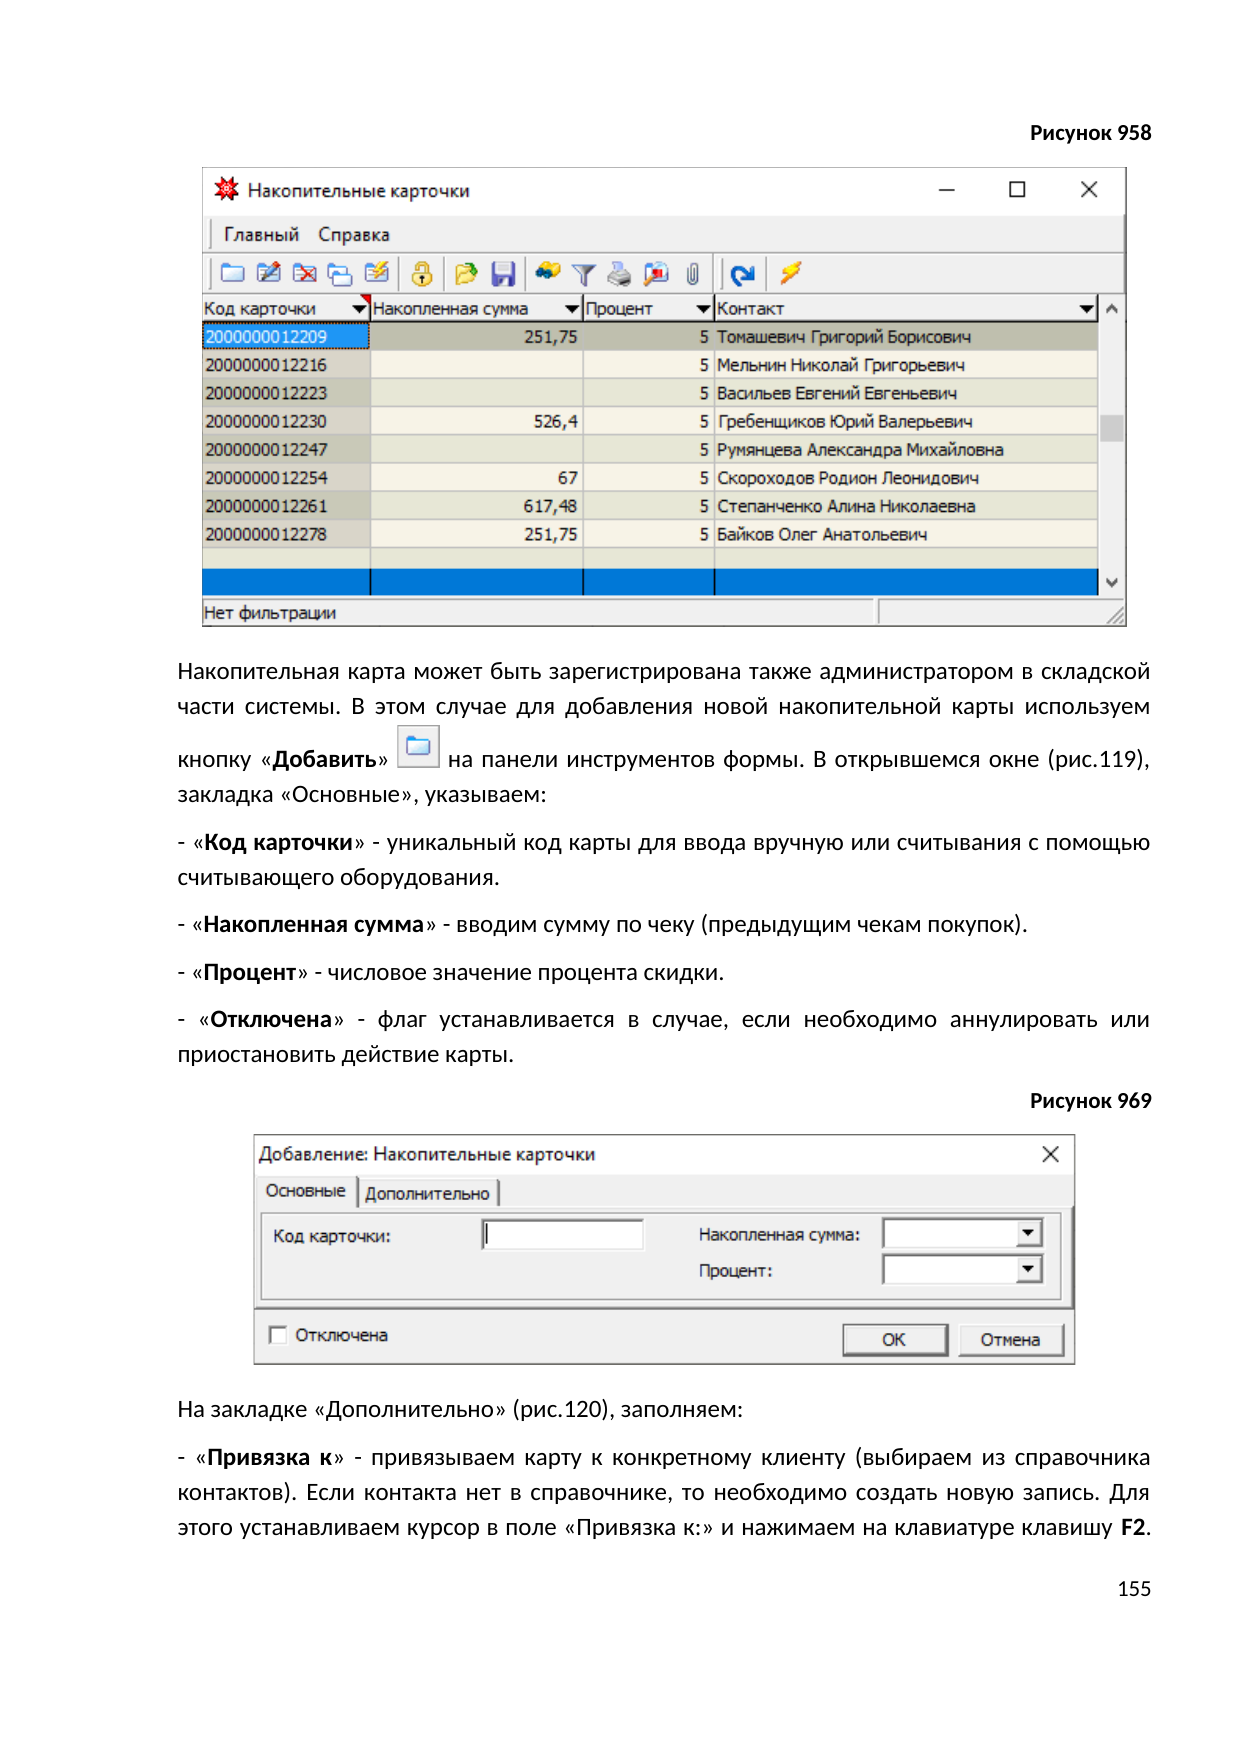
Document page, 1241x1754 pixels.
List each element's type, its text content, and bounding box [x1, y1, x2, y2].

picture [253, 1134, 1076, 1365]
text - «Код карточки» - уникальный код карты для ввода вручную или считывания с помощью считывающего оборудования. [177, 826, 1152, 891]
text - «Накопленная сумма» - вводим сумму по чеку (предыдущим чекам покупок). [177, 908, 1152, 939]
picture [397, 725, 440, 768]
text Накопительная карта может быть зарегистрирована также администратором в складской части системы. В этом случае для добавления новой накопительной карты используем кнопку «Добавить» на панели инструментов формы. В открывшемся окне (рис.119), закладка «Основные», указываем: [177, 655, 1152, 809]
text На закладке «Дополнительно» (рис.120), заполняем: [177, 1393, 1152, 1424]
picture [202, 167, 1127, 627]
text - «Отключена» - флаг устанавливается в случае, если необходимо аннулировать или приостановить действие карты. [177, 1003, 1152, 1069]
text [177, 1441, 1152, 1541]
text - «Процент» - числовое значение процента скидки. [177, 956, 1152, 986]
